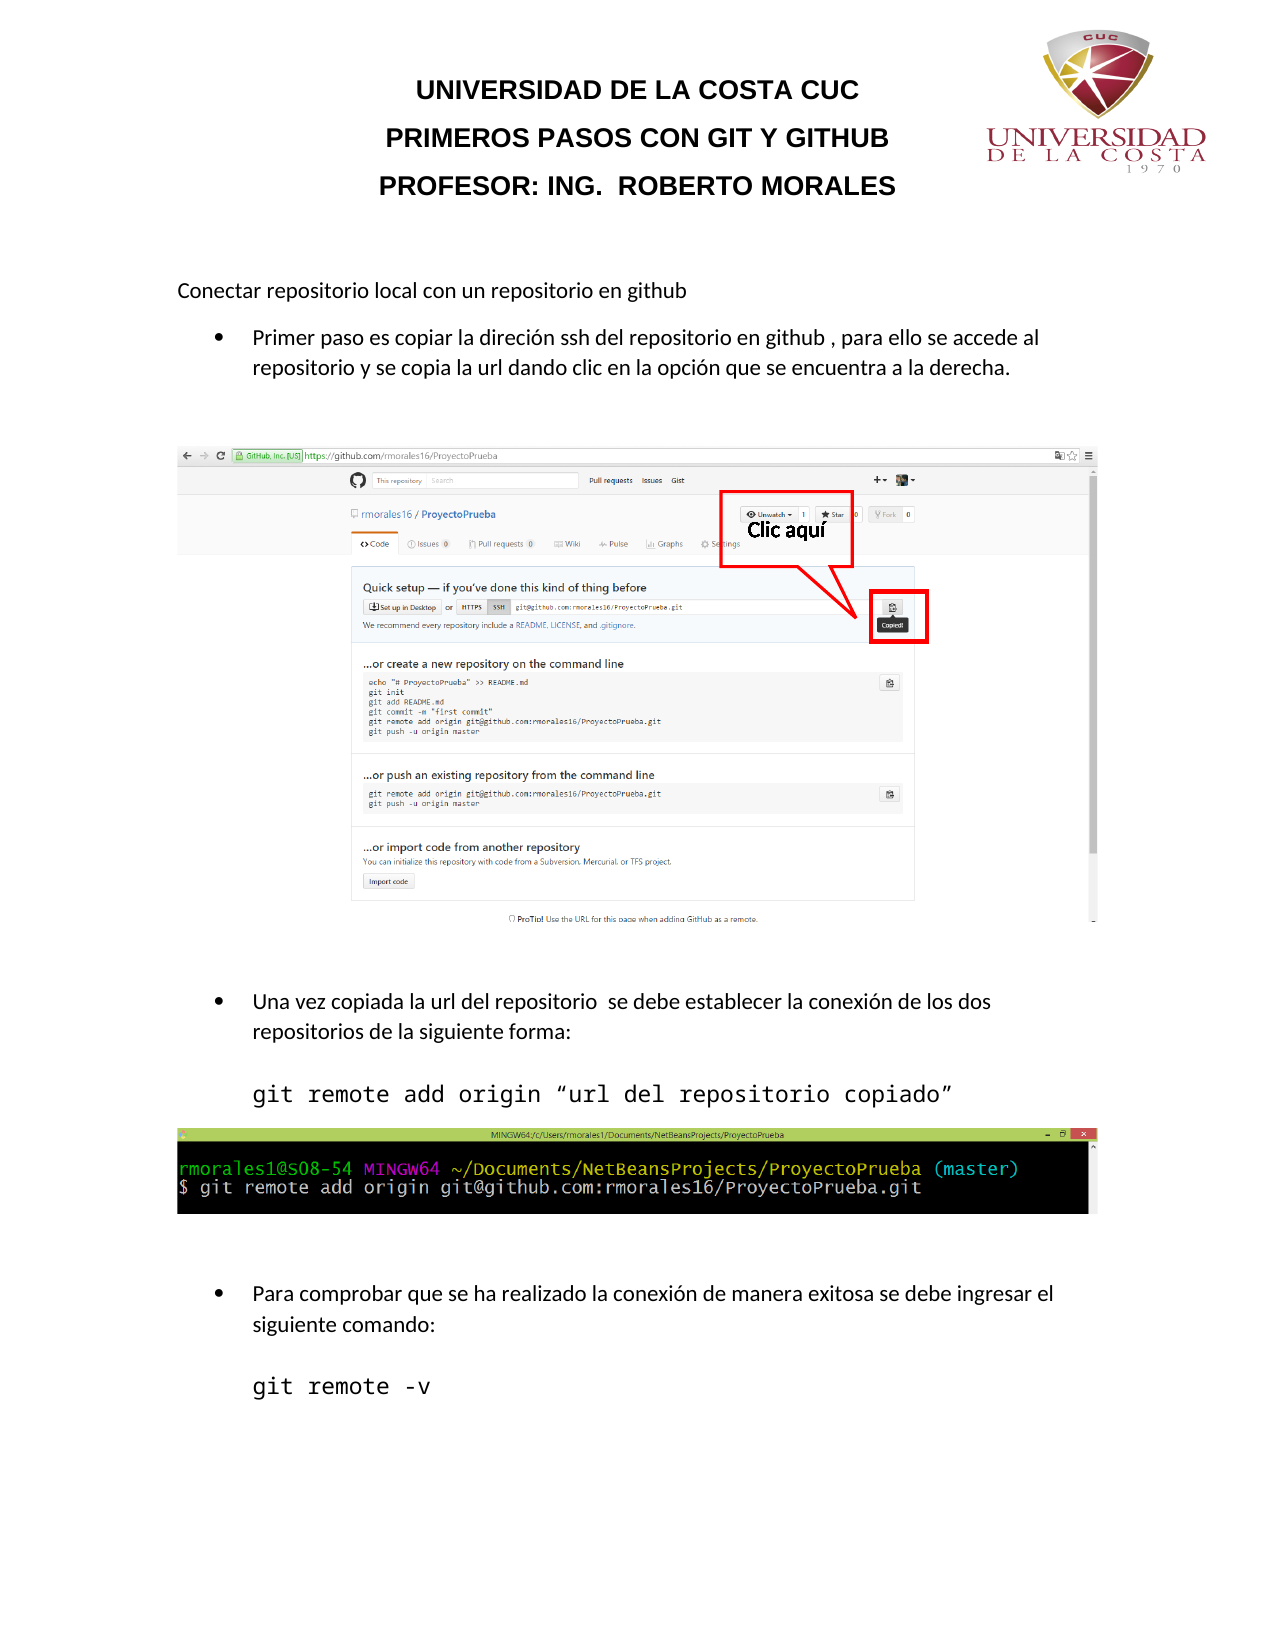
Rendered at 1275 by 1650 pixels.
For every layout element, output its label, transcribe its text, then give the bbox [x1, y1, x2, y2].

list Primer paso es copiar la direción ssh del repositorio en github , para ello se accede al repositorio y se copia la url dando clic en la opción que se encuentra a la derecha. [215, 323, 1098, 381]
picture [983, 16, 1209, 185]
list Una vez copiada la url del repositorio se debe establecer la conexión de los dos repositorios de la siguiente forma: [215, 987, 1098, 1046]
text Conectar repositorio local con un repositorio en github [177, 276, 1098, 304]
list Para comprobar que se ha realizado la conexión de manera exitosa se debe ingresar el siguiente comando: [215, 1279, 1098, 1338]
picture [177, 1128, 1098, 1214]
list git remote add origin “url del repositorio copiado” [252, 1078, 1098, 1109]
picture [177, 446, 1098, 922]
list git remote -v [252, 1370, 1098, 1401]
